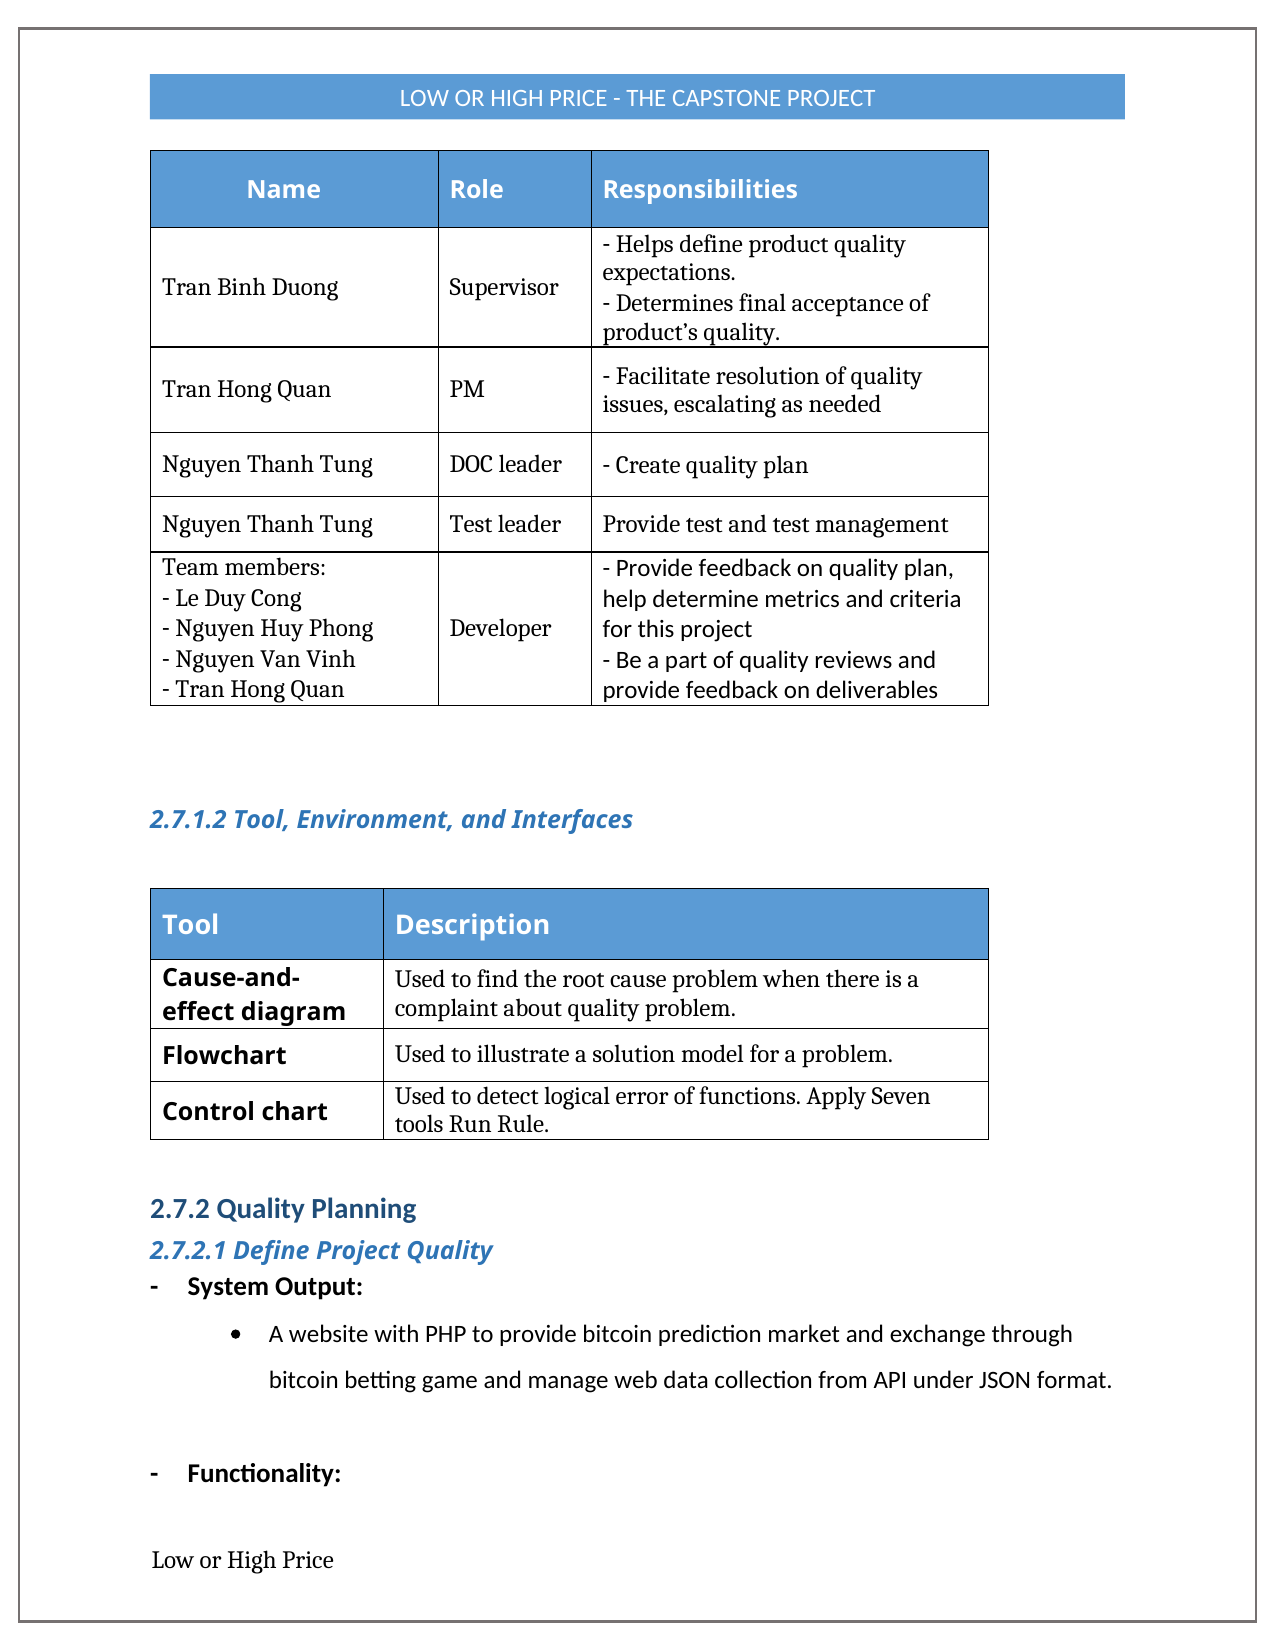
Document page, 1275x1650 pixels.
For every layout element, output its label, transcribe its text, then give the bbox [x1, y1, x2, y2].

subtitle 2.7.2 Quality Planning [150, 1190, 1125, 1225]
table_cell - Facilitate resolution of quality issues, escalating as needed [592, 348, 988, 432]
table_header Name [151, 151, 438, 227]
table_cell DOC leader [439, 433, 591, 496]
table_cell Tran Binh Duong [151, 228, 438, 346]
list Functionality: [150, 1456, 1125, 1489]
table_cell Used to find the root cause problem when there is a complaint about quality problem. [384, 960, 988, 1028]
subtitle 2.7.1.2 Tool, Environment, and Interfaces [150, 801, 1125, 836]
table_cell - Provide feedback on quality plan, help determine metrics and criteria for this project - Be a part of quality reviews and provide feedback on deliverables [592, 553, 988, 705]
table_cell Used to illustrate a solution model for a problem. [384, 1029, 988, 1081]
table_cell - Helps define product quality expectations. - Determines final acceptance of product’s quality. [592, 228, 988, 346]
table_cell - Create quality plan [592, 433, 988, 496]
table_cell Developer [439, 553, 591, 705]
table_cell Cause-and-effect diagram [151, 960, 383, 1028]
table_cell Test leader [439, 497, 591, 551]
table_cell Provide test and test management [592, 497, 988, 551]
subtitle 2.7.2.1 Define Project Quality [150, 1232, 1125, 1266]
table_cell Tran Hong Quan [151, 348, 438, 432]
list A website with PHP to provide bitcoin prediction market and exchange through bitcoin betting game and manage web data collection from API under JSON format. [231, 1318, 1125, 1441]
list System Output: [150, 1269, 1125, 1302]
table_cell Team members: - Le Duy Cong - Nguyen Huy Phong - Nguyen Van Vinh - Tran Hong Quan [151, 553, 438, 705]
table_cell Supervisor [439, 228, 591, 346]
table_cell PM [439, 348, 591, 432]
table_cell Flowchart [151, 1029, 383, 1081]
table_cell Used to detect logical error of functions. Apply Seven tools Run Rule. [384, 1082, 988, 1139]
table_cell Nguyen Thanh Tung [151, 433, 438, 496]
table_header Responsibilities [592, 151, 988, 227]
table_header Description [384, 889, 988, 959]
table_header Role [439, 151, 591, 227]
table_cell Control chart [151, 1082, 383, 1139]
table_header Tool [151, 889, 383, 959]
table_cell Nguyen Thanh Tung [151, 497, 438, 551]
